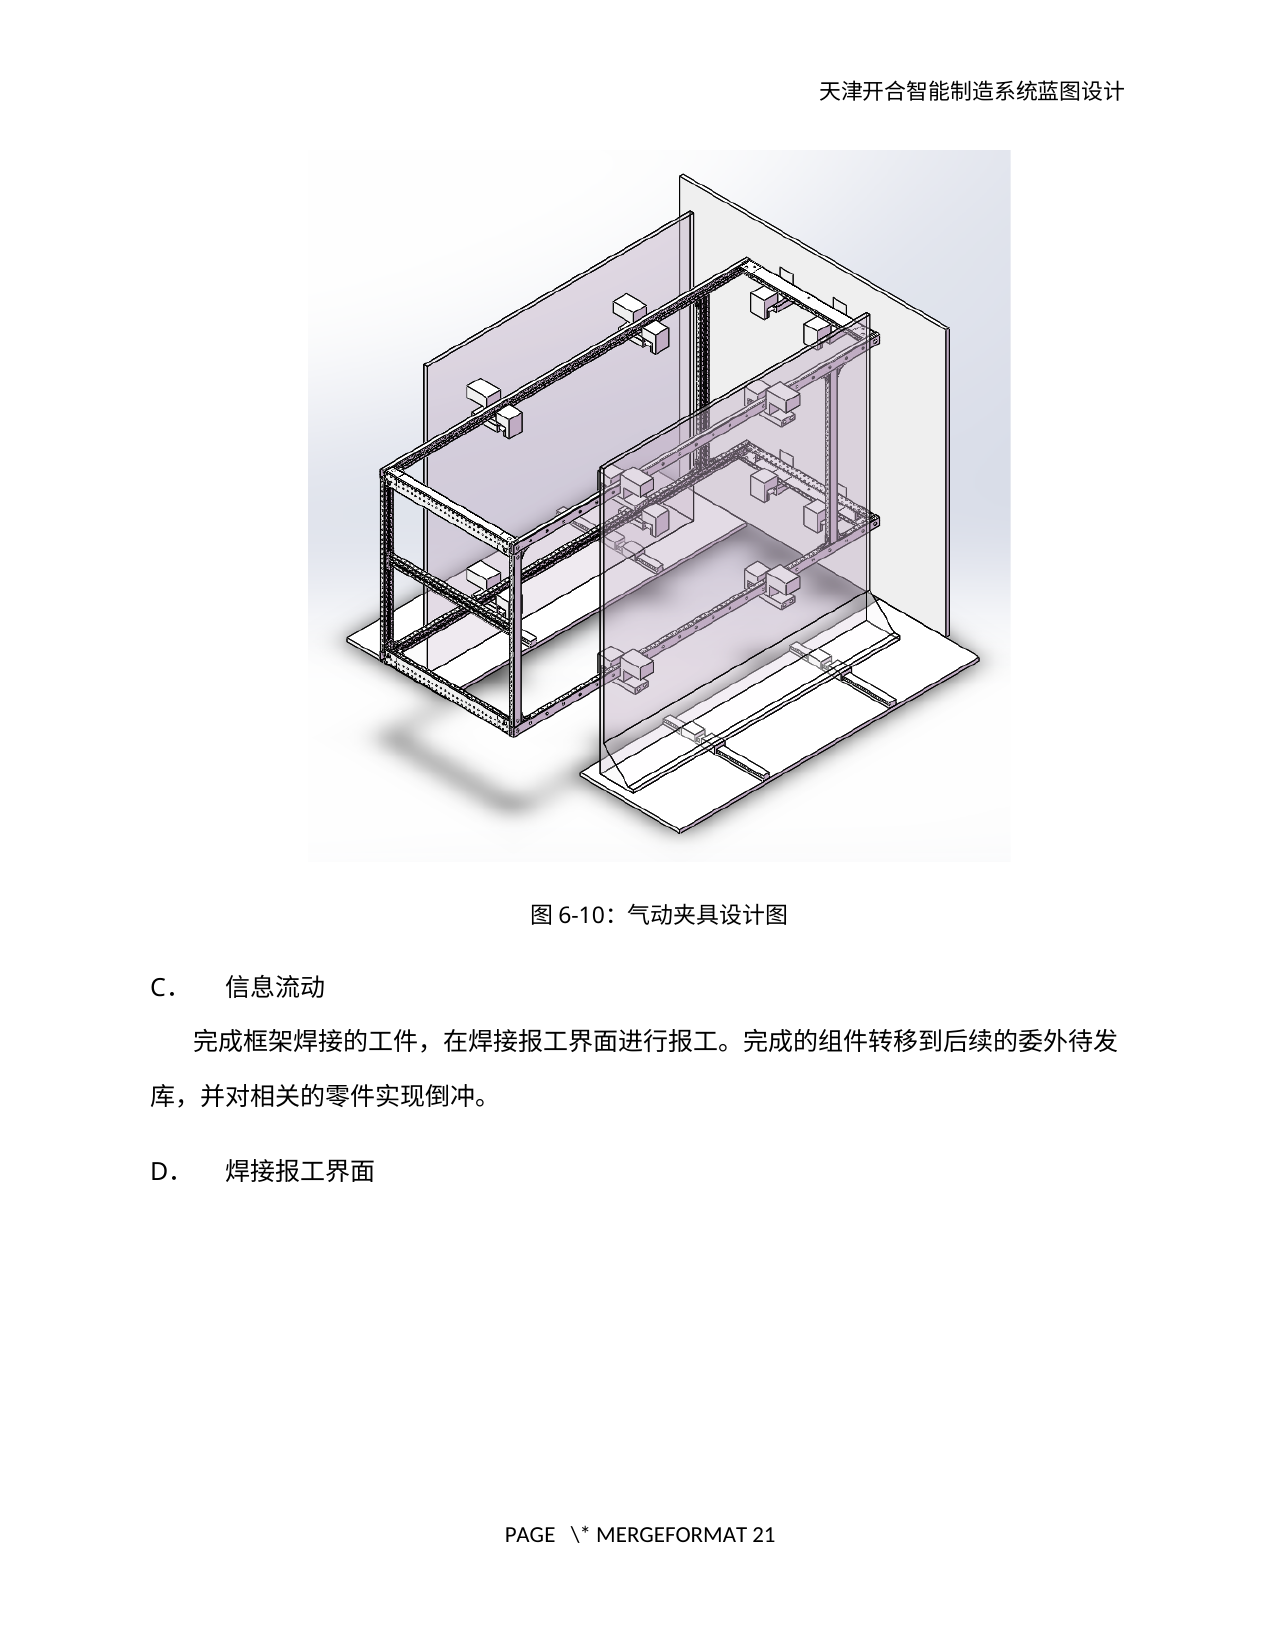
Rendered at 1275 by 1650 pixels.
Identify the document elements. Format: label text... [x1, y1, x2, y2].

text 完成框架焊接的工件，在焊接报工界面进行报工。完成的组件转移到后续的委外待发库，并对相关的零件实现倒冲。 [150, 1022, 1125, 1112]
text 图6-10：气动夹具设计图 [150, 897, 1125, 930]
picture [308, 150, 1011, 862]
list 焊接报工界面 [150, 1151, 1125, 1188]
list 信息流动 [150, 967, 1125, 1004]
